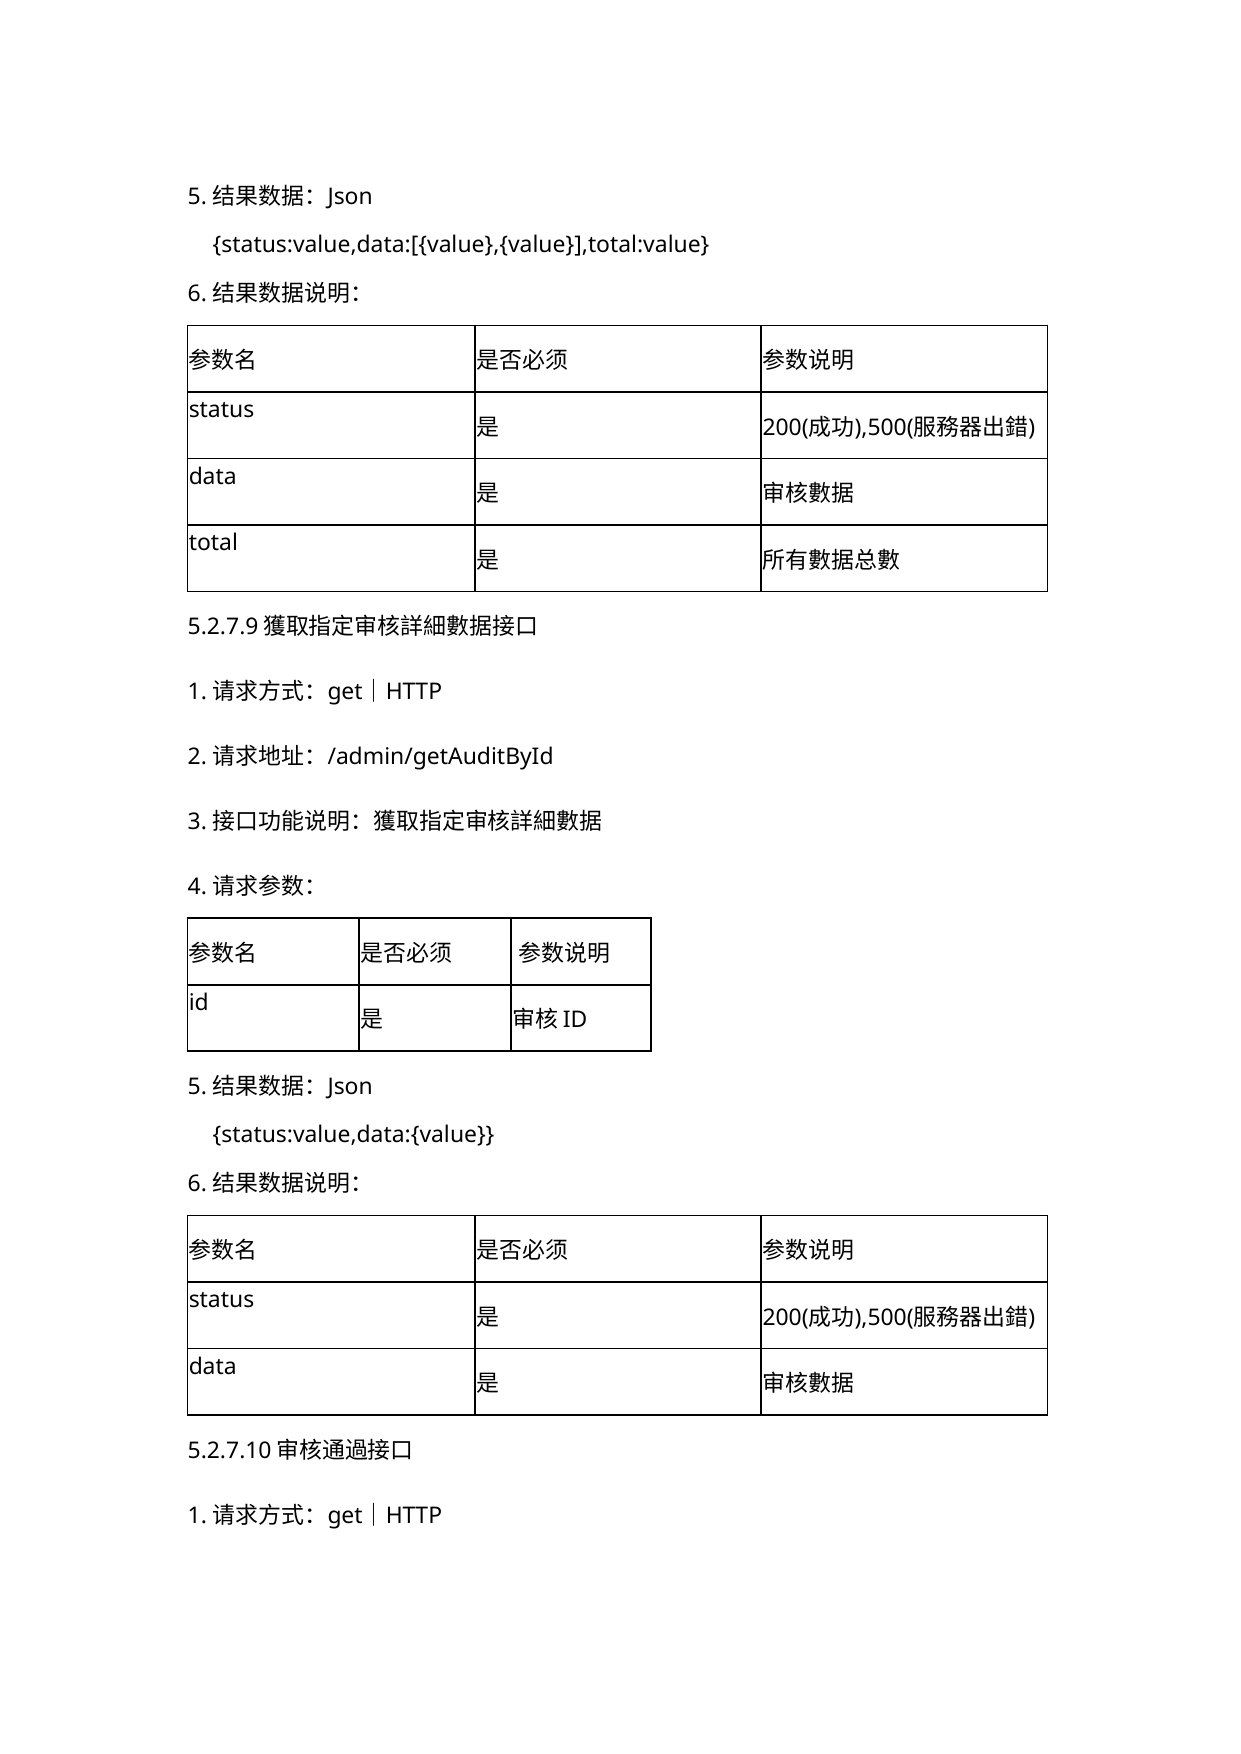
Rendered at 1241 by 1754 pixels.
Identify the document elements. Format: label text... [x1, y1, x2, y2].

table_cell 审核數据 [762, 459, 1047, 524]
table_cell 审核數据 [762, 1349, 1047, 1414]
text 5.2.7.10审核通過接口 [187, 1416, 1053, 1481]
table_cell 是 [476, 393, 760, 458]
text {status:value,data:[{value},{value}],total:value} [212, 227, 1053, 259]
text 5. 结果数据：Json [187, 162, 1053, 227]
table_header 参数名 [188, 1216, 474, 1281]
table_cell status [188, 1283, 474, 1348]
table_cell total [188, 526, 474, 591]
table_header 参数名 [188, 919, 358, 984]
text 5.2.7.9獲取指定审核詳細數据接口 [187, 592, 1053, 657]
table_cell 是 [476, 526, 760, 591]
text 1. 请求方式：get｜HTTP [187, 657, 1053, 722]
table_cell 审核ID [512, 986, 650, 1050]
table_cell id [188, 986, 358, 1050]
text 3. 接口功能说明：獲取指定审核詳細數据 [187, 787, 1053, 852]
text 1. 请求方式：get｜HTTP [187, 1481, 1053, 1546]
text 5. 结果数据：Json [187, 1052, 1053, 1117]
table_cell status [188, 393, 474, 458]
table_header 参数说明 [762, 326, 1047, 391]
text 4. 请求参数： [187, 852, 1053, 917]
table_header 是否必须 [476, 326, 760, 391]
table_header 参数说明 [762, 1216, 1047, 1281]
table_header 参数名 [188, 326, 474, 391]
table_cell 200(成功),500(服務器出錯) [762, 393, 1047, 458]
table_cell 是 [476, 1349, 760, 1414]
table_header 参数说明 [512, 919, 650, 984]
text {status:value,data:{value}} [212, 1117, 1053, 1149]
table_header 是否必须 [476, 1216, 760, 1281]
table_cell 所有數据总數 [762, 526, 1047, 591]
text 6. 结果数据说明： [187, 1149, 1053, 1214]
table_header 是否必须 [360, 919, 510, 984]
table_cell 200(成功),500(服務器出錯) [762, 1283, 1047, 1348]
table_cell 是 [476, 459, 760, 524]
table_cell 是 [360, 986, 510, 1050]
text 2. 请求地址：/admin/getAuditById [187, 722, 1053, 787]
text 6. 结果数据说明： [187, 259, 1053, 324]
table_cell data [188, 459, 474, 524]
table_cell 是 [476, 1283, 760, 1348]
table_cell data [188, 1349, 474, 1414]
